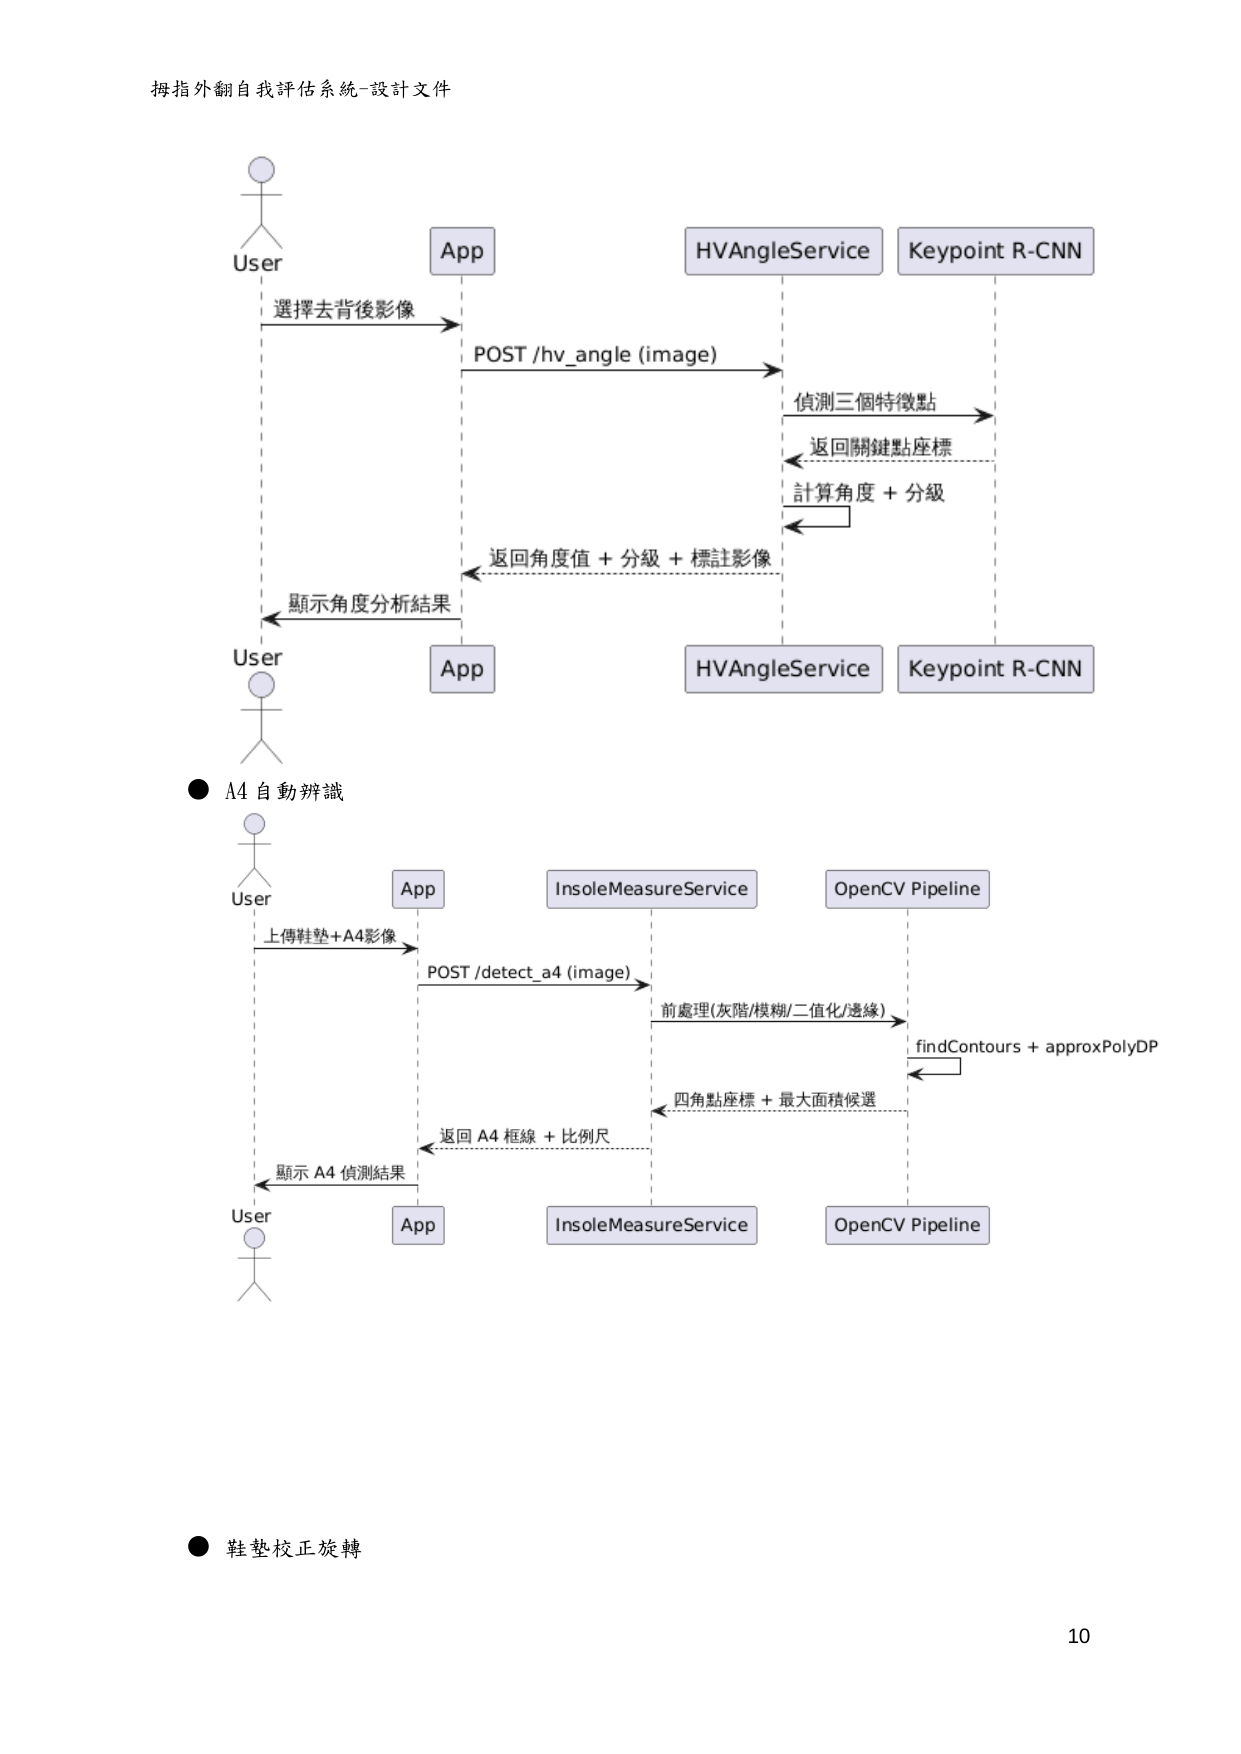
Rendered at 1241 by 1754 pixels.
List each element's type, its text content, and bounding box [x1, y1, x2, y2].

picture [225, 150, 1100, 772]
picture [225, 807, 1166, 1308]
list A4自動辨識 [187, 776, 1090, 803]
list 鞋墊校正旋轉 [187, 1532, 1090, 1559]
